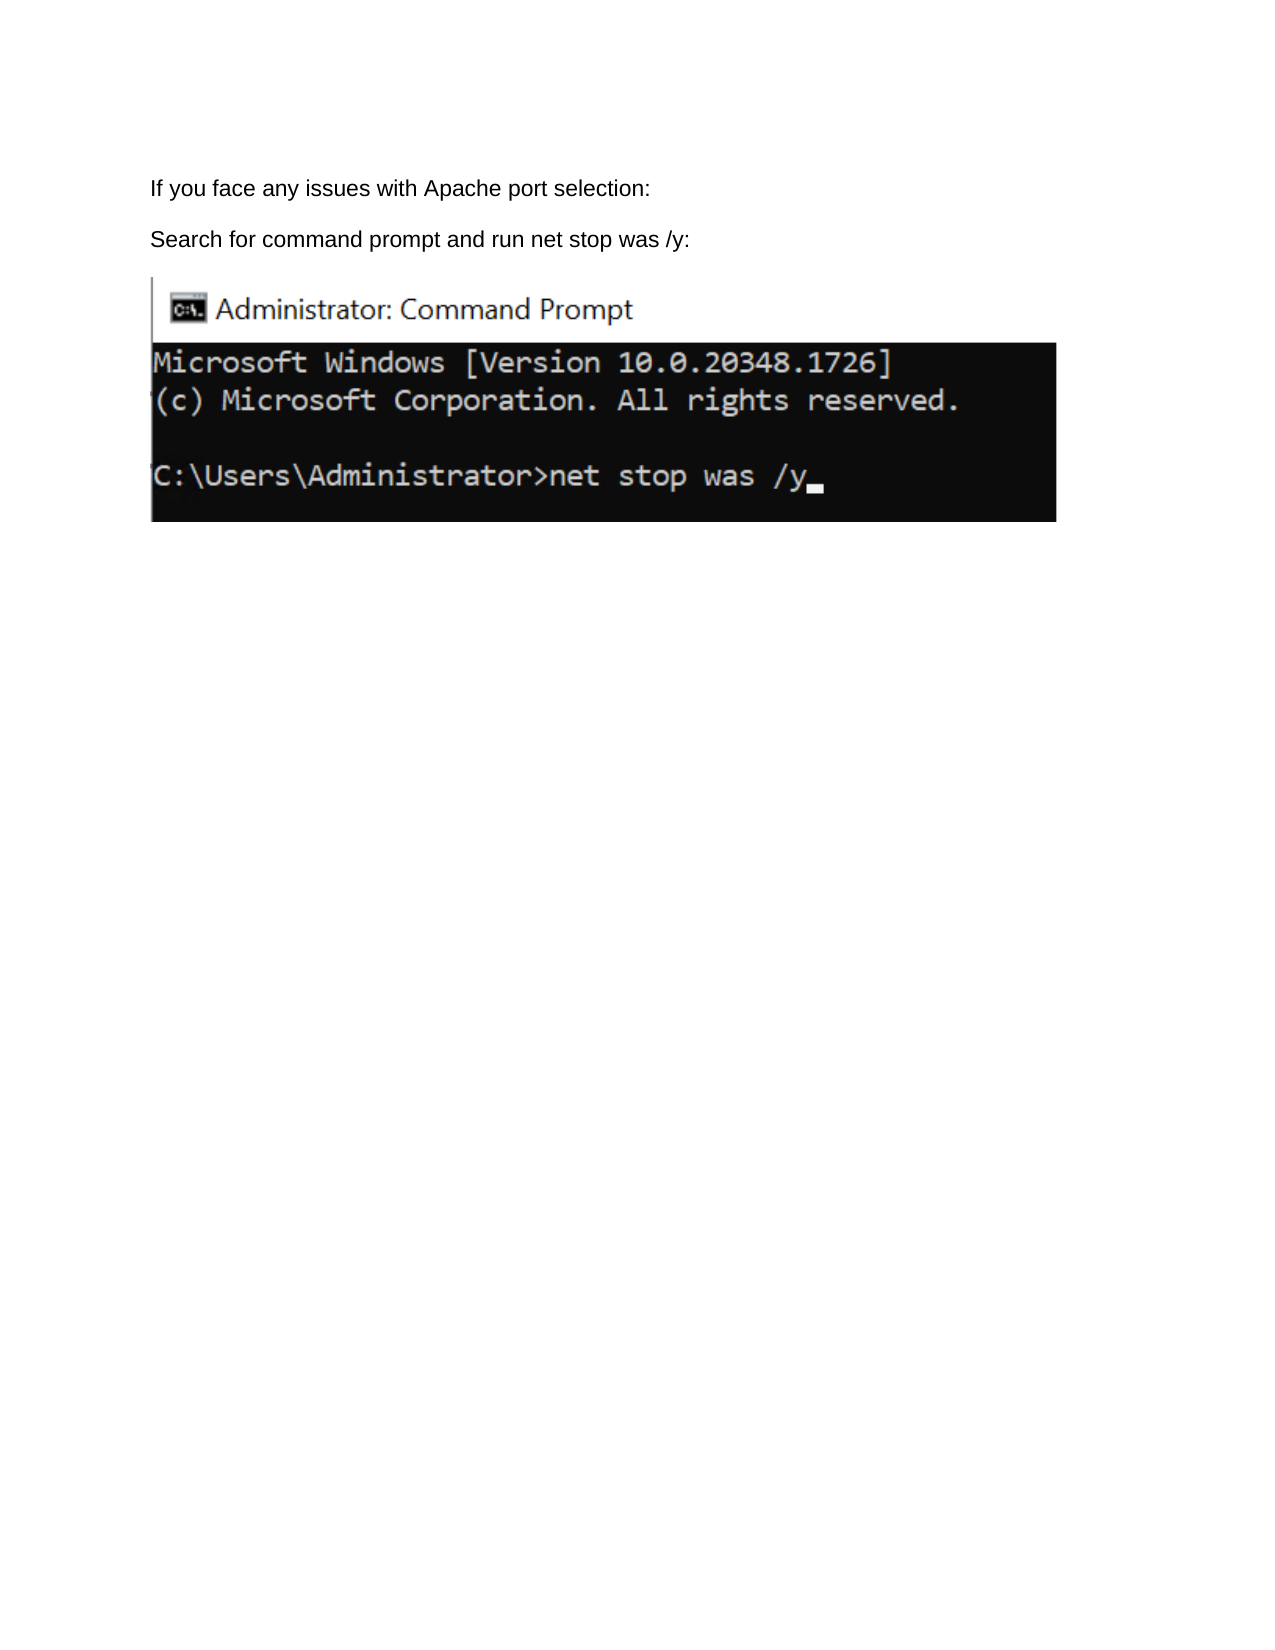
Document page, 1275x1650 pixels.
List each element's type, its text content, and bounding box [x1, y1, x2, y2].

text If you face any issues with Apache port selection: [150, 175, 1125, 201]
text Search for command prompt and run net stop was /y: [150, 226, 1125, 253]
picture [150, 277, 1057, 522]
